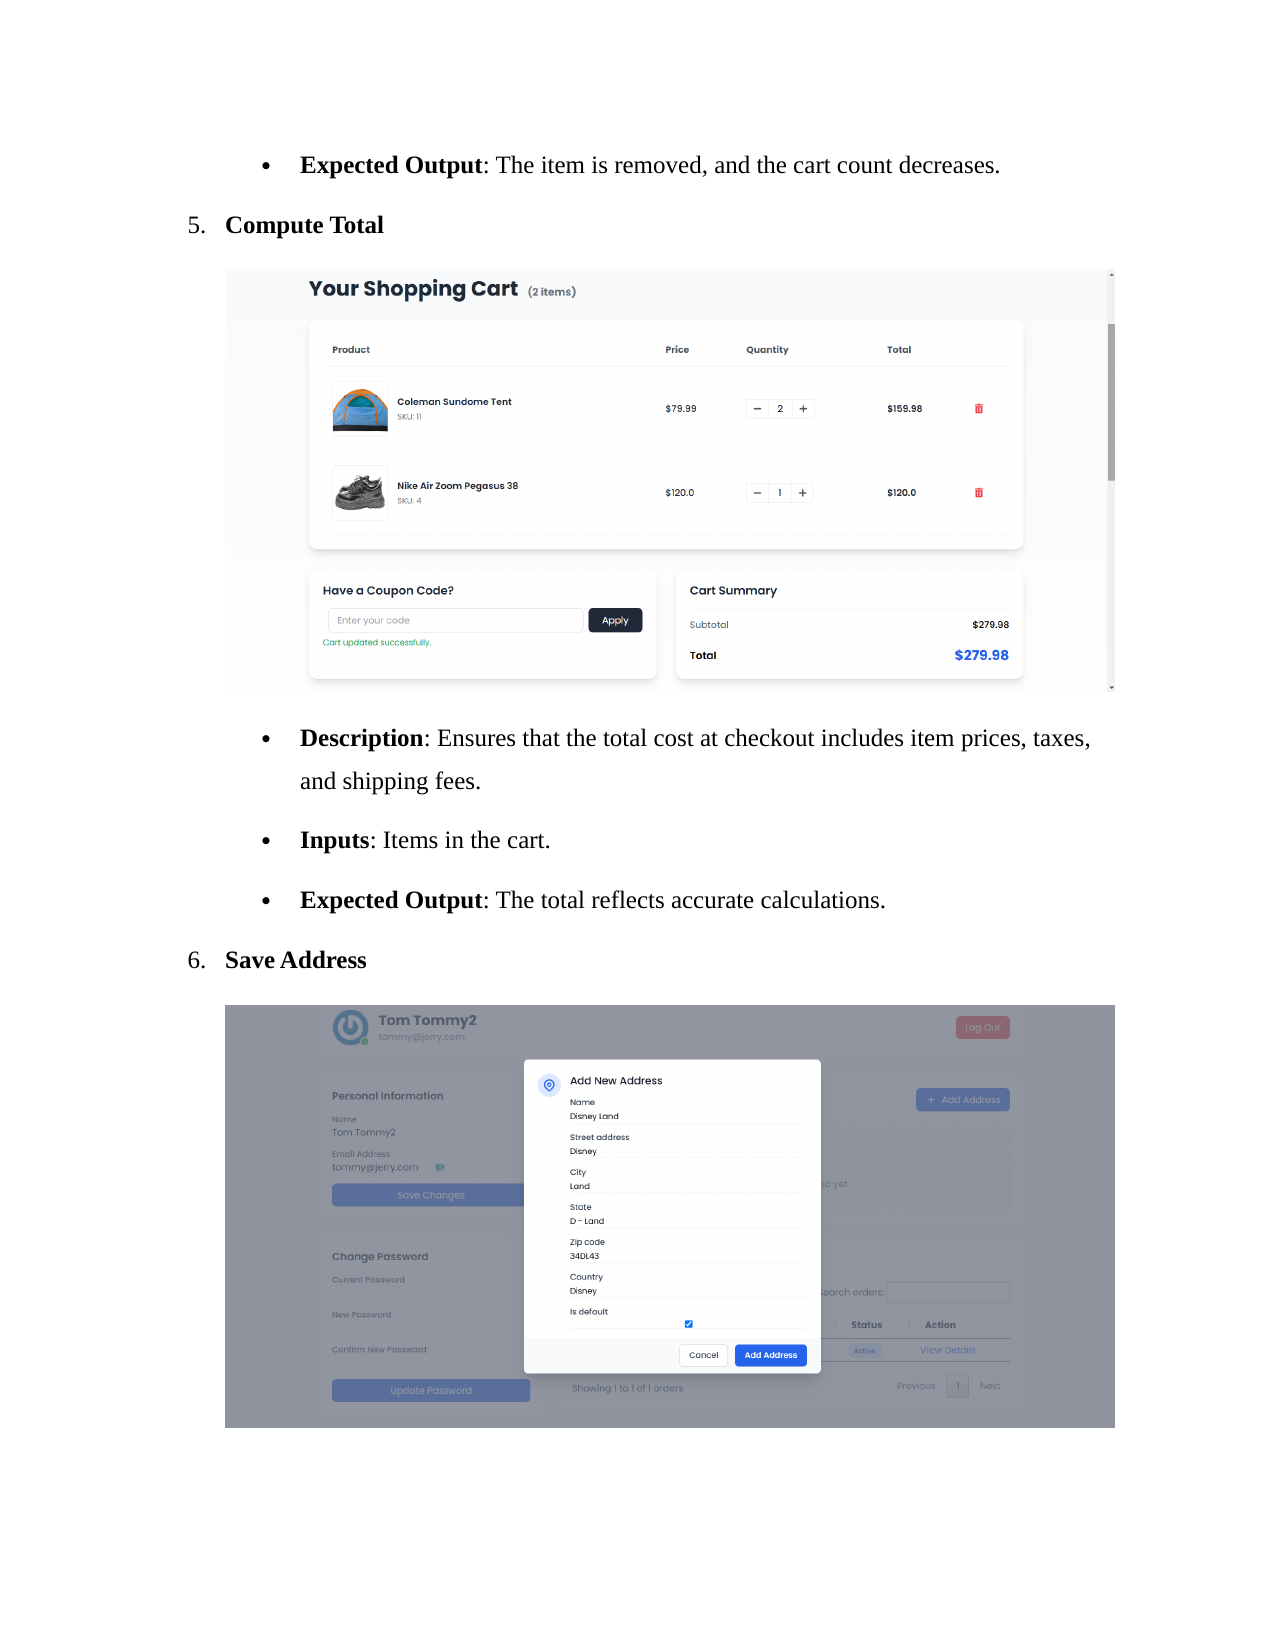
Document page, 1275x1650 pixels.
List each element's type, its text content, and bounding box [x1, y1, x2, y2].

list Save Address [187, 945, 1125, 974]
picture [225, 1005, 1115, 1428]
list Compute Total [187, 210, 1125, 238]
list Expected Output: The total reflects accurate calculations. [262, 885, 1125, 914]
list Inputs: Items in the cart. [262, 826, 1125, 854]
list Expected Output: The item is removed, and the cart count decreases. [262, 150, 1125, 179]
picture [225, 269, 1115, 692]
list Description: Ensures that the total cost at checkout includes item prices, taxes, and shipping fees. [262, 723, 1125, 794]
